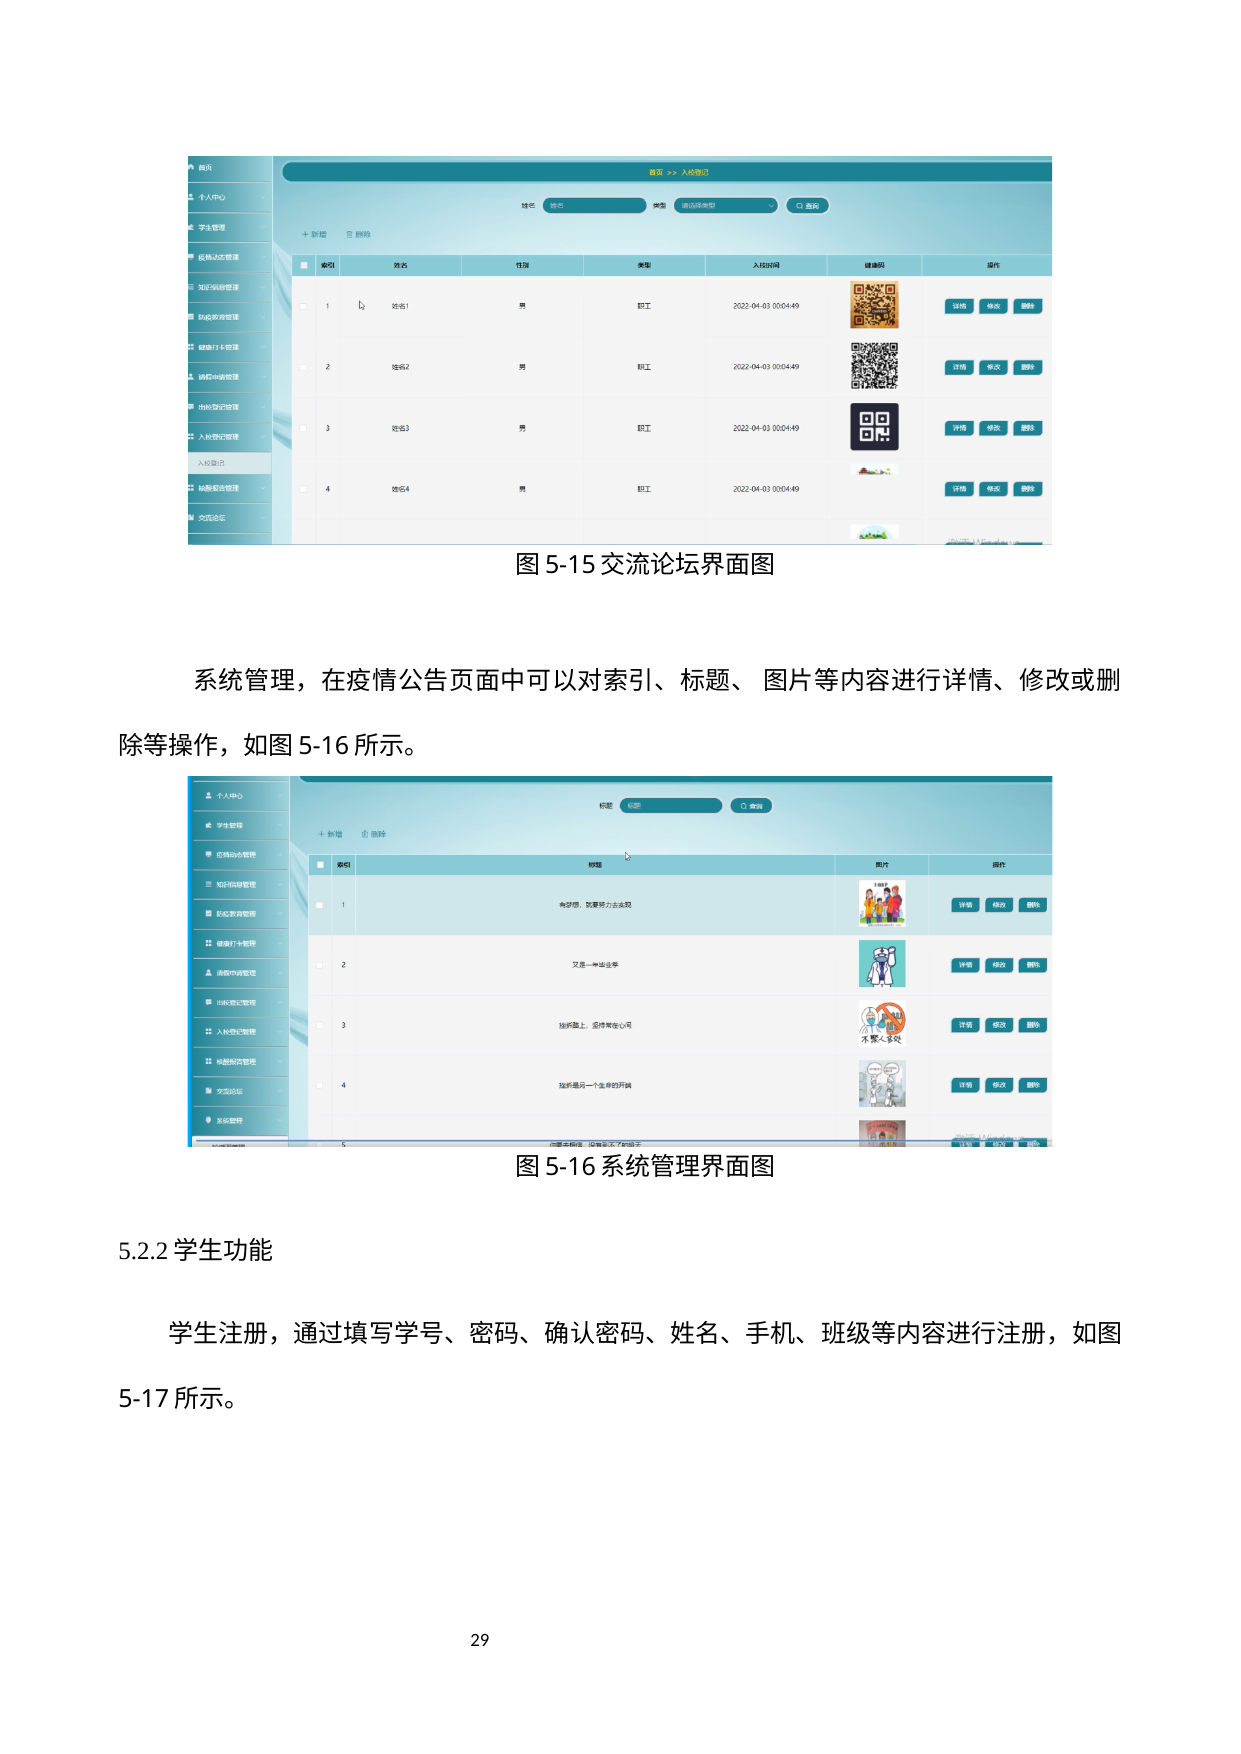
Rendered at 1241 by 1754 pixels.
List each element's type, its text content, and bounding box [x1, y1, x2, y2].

text 图5-16系统管理界面图 [118, 1146, 1122, 1182]
subtitle 5.2.2学生功能 [118, 1216, 1122, 1281]
text 图5-15交流论坛界面图 [118, 545, 1122, 581]
picture [188, 156, 1053, 545]
text 学生注册，通过填写学号、密码、确认密码、姓名、手机、班级等内容进行注册，如图5-17所示。 [118, 1299, 1122, 1429]
picture [192, 776, 1053, 1147]
text 系统管理，在疫情公告页面中可以对索引、标题、 图片等内容进行详情、修改或删除等操作，如图5-16所示。 [118, 646, 1122, 776]
